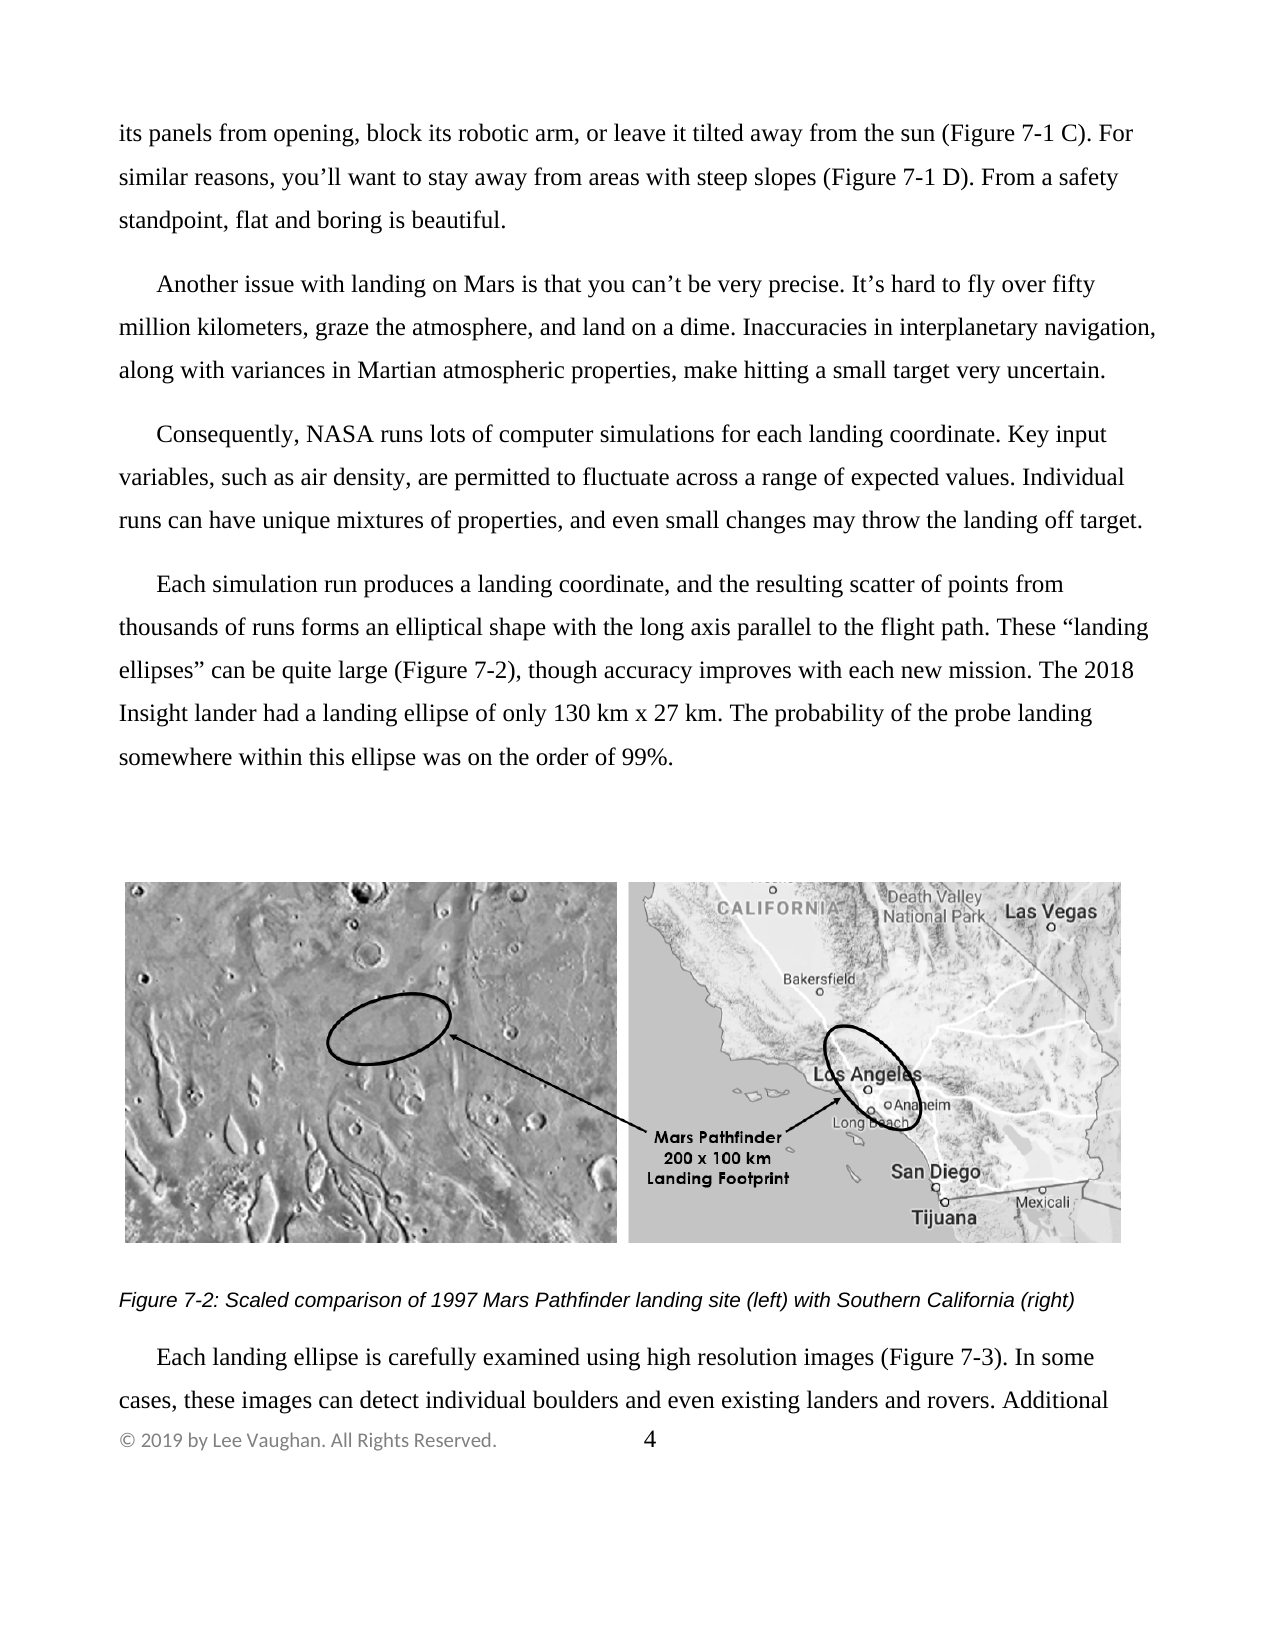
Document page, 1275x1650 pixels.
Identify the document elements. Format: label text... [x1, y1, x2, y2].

picture [118, 869, 1126, 1253]
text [118, 1342, 1156, 1414]
text Figure 7-2: Scaled comparison of 1997 Mars Pathfinder landing site (left) with Southern California (right) [118, 1288, 1156, 1312]
text Consequently, NASA runs lots of computer simulations for each landing coordinate. Key input variables, such as air density, are permitted to fluctuate across a range of expected values. Individual runs can have unique mixtures of properties, and even small changes may throw the landing off target. [118, 419, 1156, 534]
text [118, 118, 1156, 233]
text Each simulation run produces a landing coordinate, and the resulting scatter of points from thousands of runs forms an elliptical shape with the long axis parallel to the flight path. These “landing ellipses” can be quite large (Figure 7-2), though accuracy improves with each new mission. The 2018 Insight lander had a landing ellipse of only 130 km x 27 km. The probability of the probe landing somewhere within this ellipse was on the order of 99%. [118, 569, 1156, 770]
text Another issue with landing on Mars is that you can’t be very precise. It’s hard to fly over fifty million kilometers, graze the atmosphere, and land on a dime. Inaccuracies in interplanetary navigation, along with variances in Martian atmospheric properties, make hitting a small target very uncertain. [118, 269, 1156, 384]
